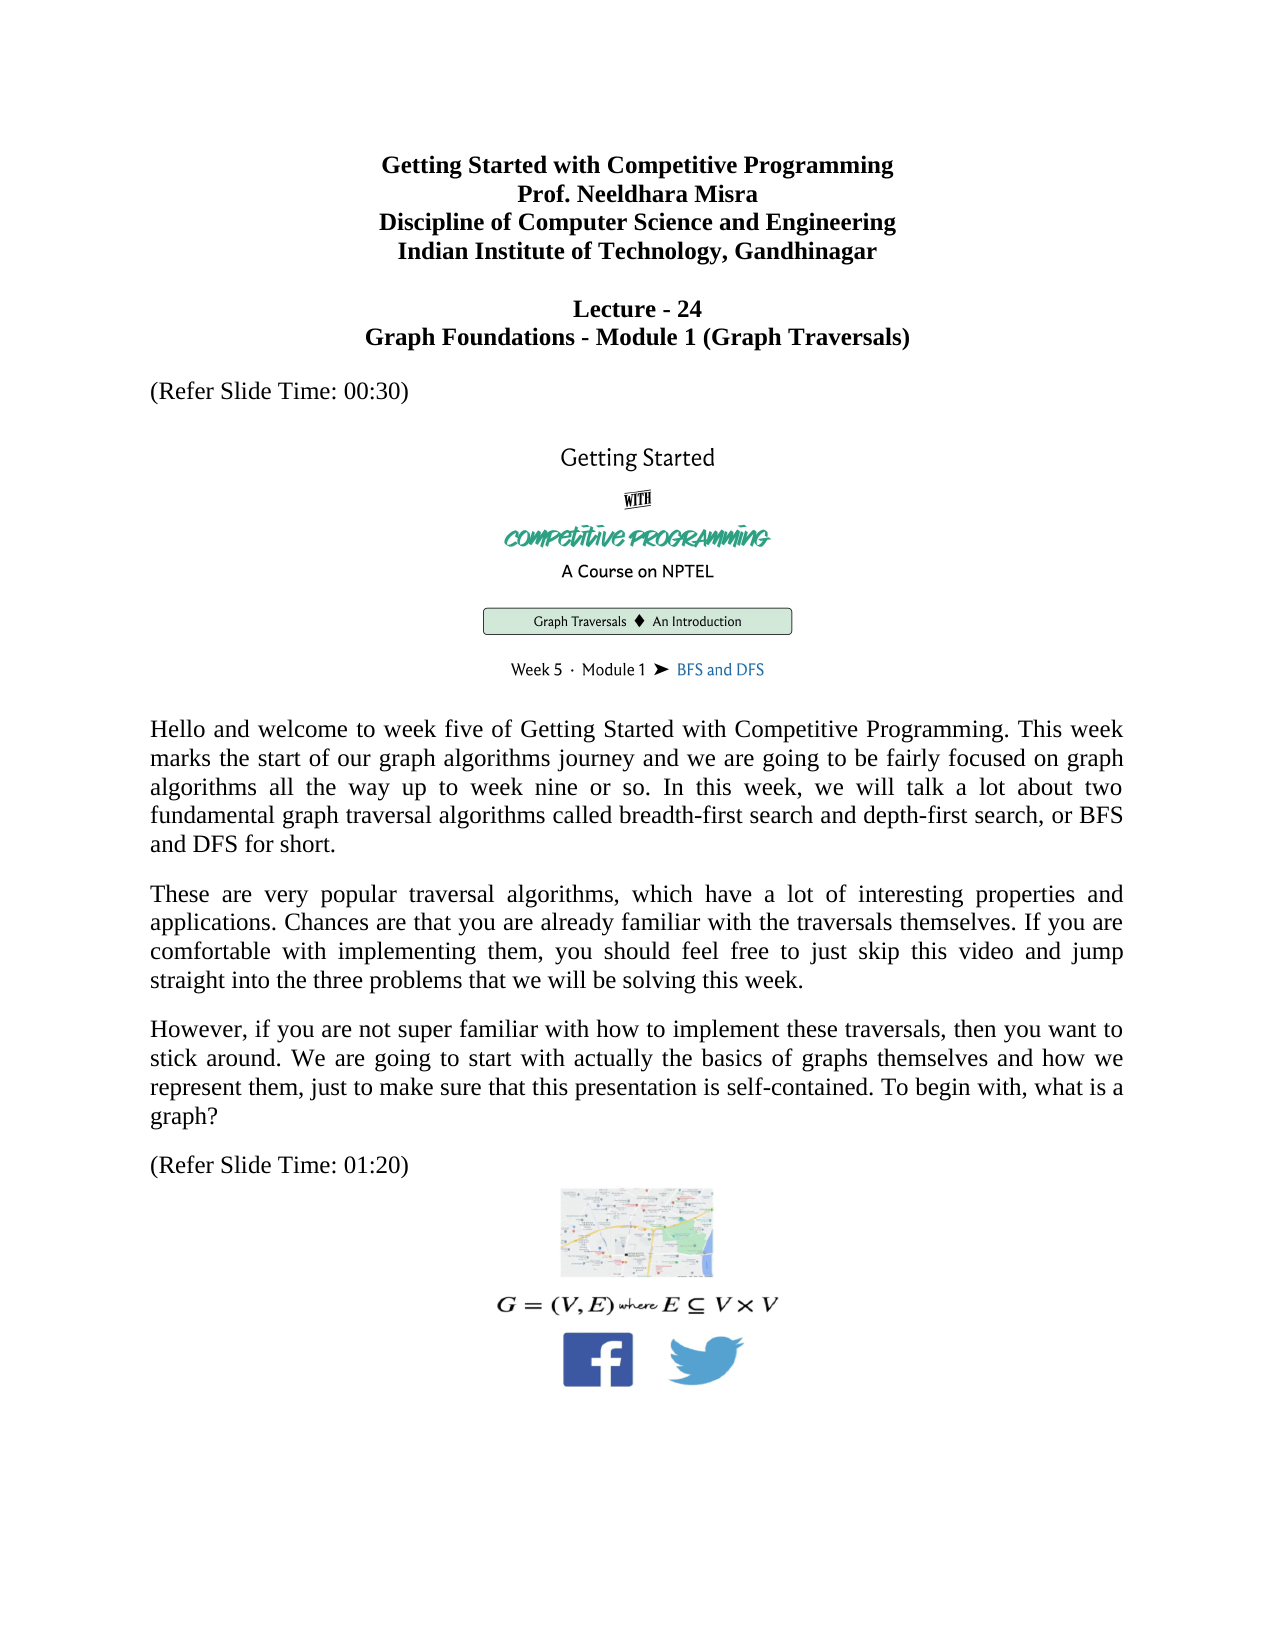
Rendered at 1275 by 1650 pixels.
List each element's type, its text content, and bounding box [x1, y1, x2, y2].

text Lecture - 24 [150, 294, 1125, 322]
picture [399, 426, 876, 694]
text (Refer Slide Time: 00:30) [150, 376, 1125, 405]
text These are very popular traversal algorithms, which have a lot of interesting properties and applications. Chances are that you are already familiar with the traversals themselves. If you are comfortable with implementing them, you should feel free to just skip this video and jump straight into the three problems that we will be solving this week. [150, 879, 1125, 994]
text Indian Institute of Technology, Gandhinagar [150, 236, 1125, 265]
text Prof. Neeldhara Misra [150, 179, 1125, 207]
text Getting Started with Competitive Programming [150, 150, 1125, 179]
picture [484, 1179, 791, 1395]
text Hello and welcome to week five of Getting Started with Competitive Programming. This week marks the start of our graph algorithms journey and we are going to be fairly focused on graph algorithms all the way up to week nine or so. In this week, we will talk a lot about two fundamental graph traversal algorithms called breadth-first search and depth-first search, or BFS and DFS for short. [150, 714, 1125, 858]
text However, if you are not super familiar with how to implement these traversals, then you want to stick around. We are going to start with actually the basics of graphs themselves and how we represent them, just to make sure that this presentation is self-contained. To begin with, what is a graph? [150, 1014, 1125, 1129]
text (Refer Slide Time: 01:20) [150, 1150, 1125, 1179]
text Graph Foundations - Module 1 (Graph Traversals) [150, 322, 1125, 351]
text Discipline of Computer Science and Engineering [150, 207, 1125, 236]
